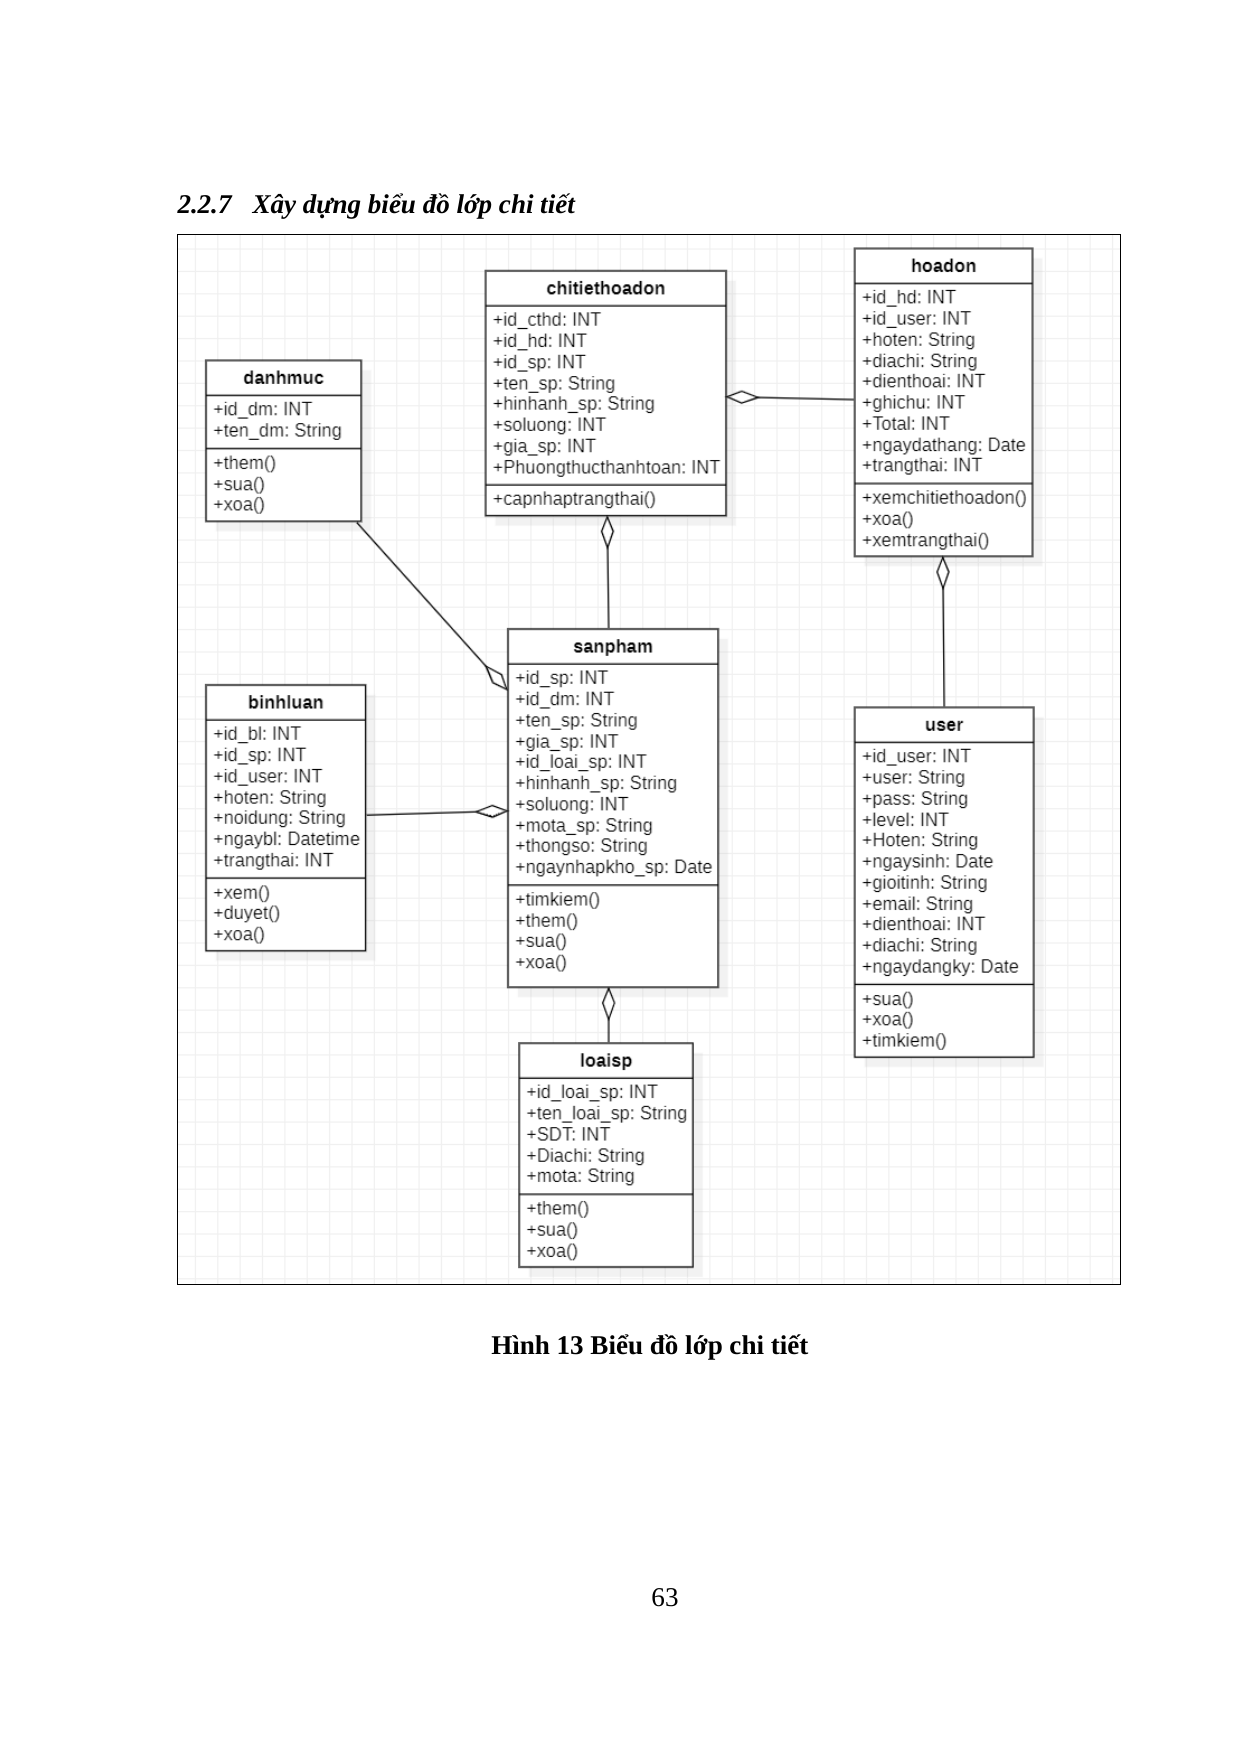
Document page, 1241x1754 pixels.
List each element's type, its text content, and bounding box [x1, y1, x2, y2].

picture [178, 235, 1120, 1284]
list Xây dựng biểu đồ lớp chi tiết [177, 188, 1122, 219]
